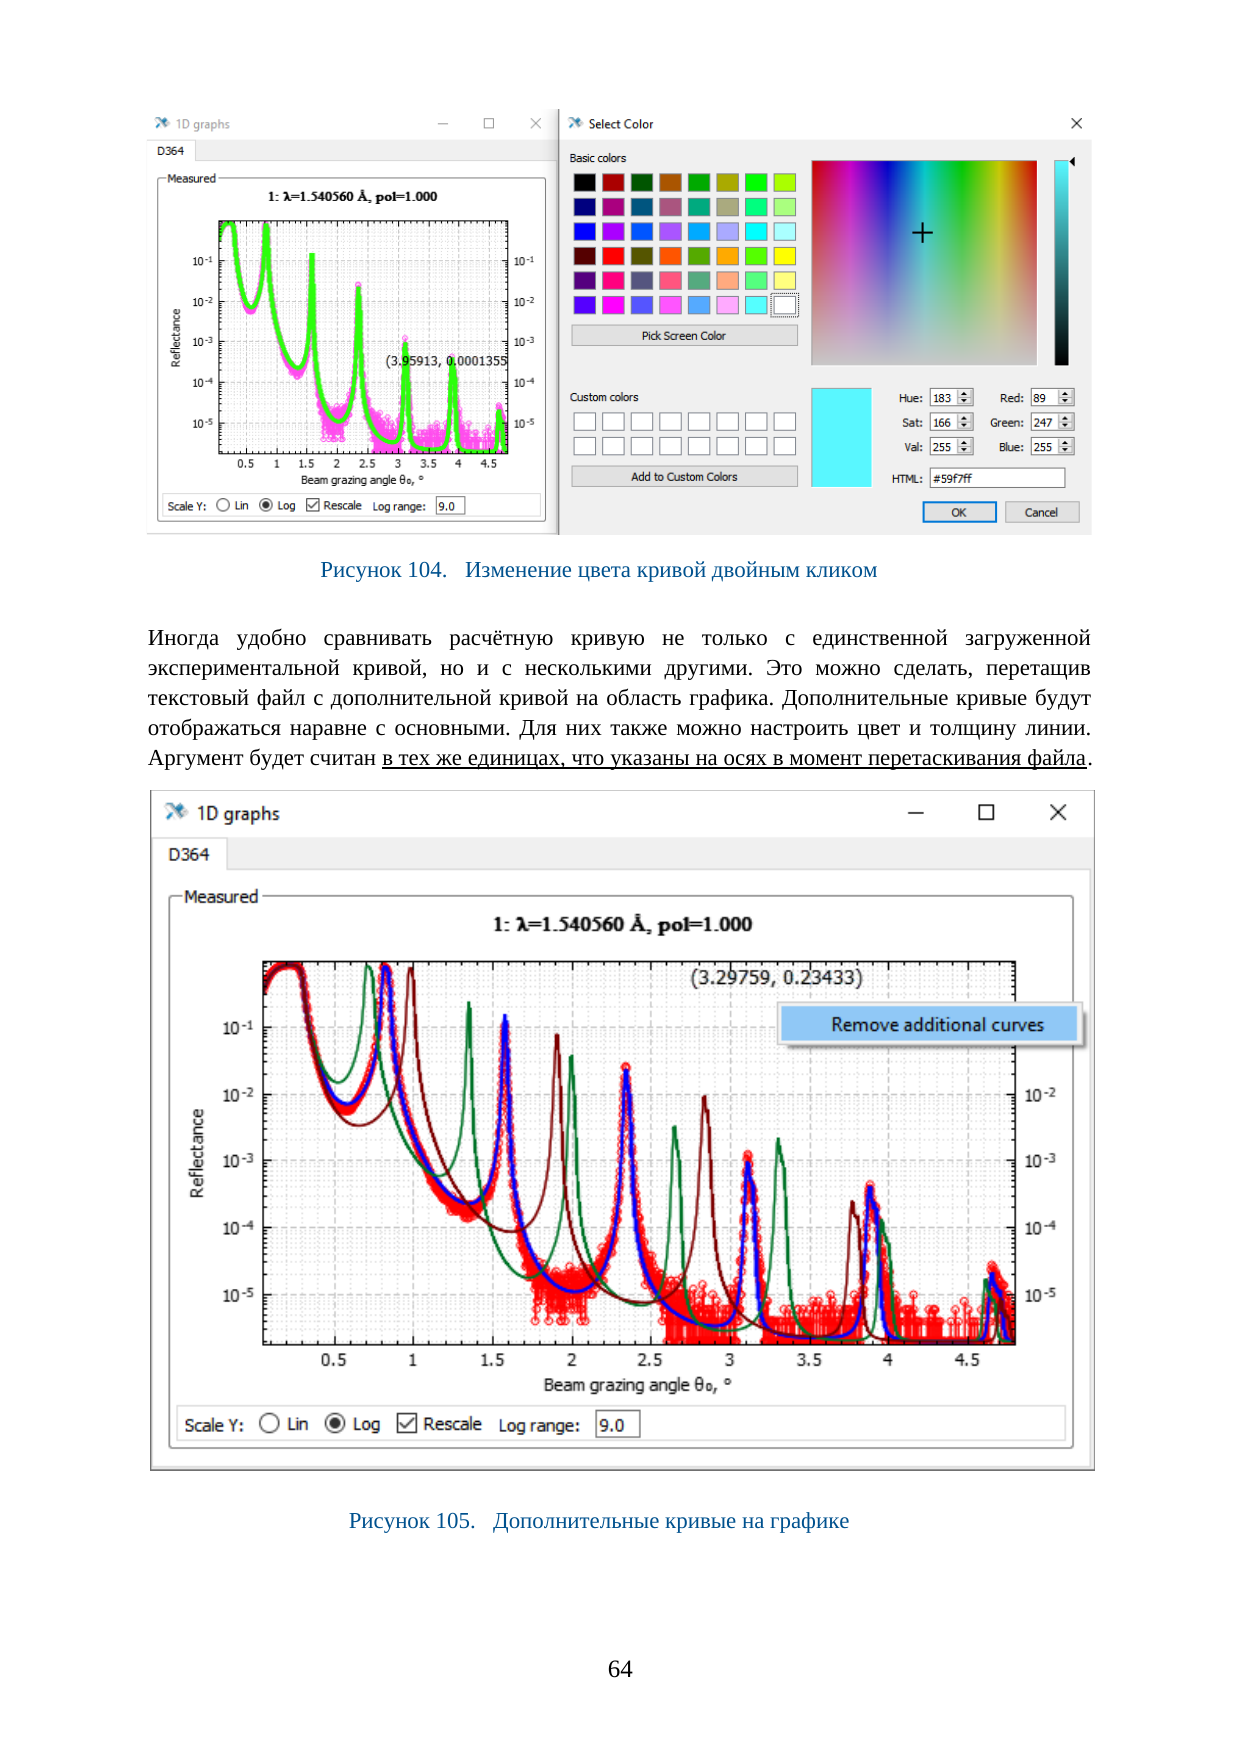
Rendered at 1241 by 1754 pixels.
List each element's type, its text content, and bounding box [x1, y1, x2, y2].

picture [146, 109, 1092, 535]
list Дополнительные кривые на графике [178, 1471, 1093, 1533]
picture [150, 790, 1095, 1471]
text Иногда удобно сравнивать расчётную кривую не только с единственной загруженной экспериментальной кривой, но и с несколькими другими. Это можно сделать, перетащив текстовый файл с дополнительной кривой на область графика. Дополнительные кривые будут отображаться наравне с основными. Для них также можно настроить цвет и толщину линии. Аргумент будет считан в тех же единицах, что указаны на осях в момент перетаскивания файла. [148, 623, 1093, 771]
